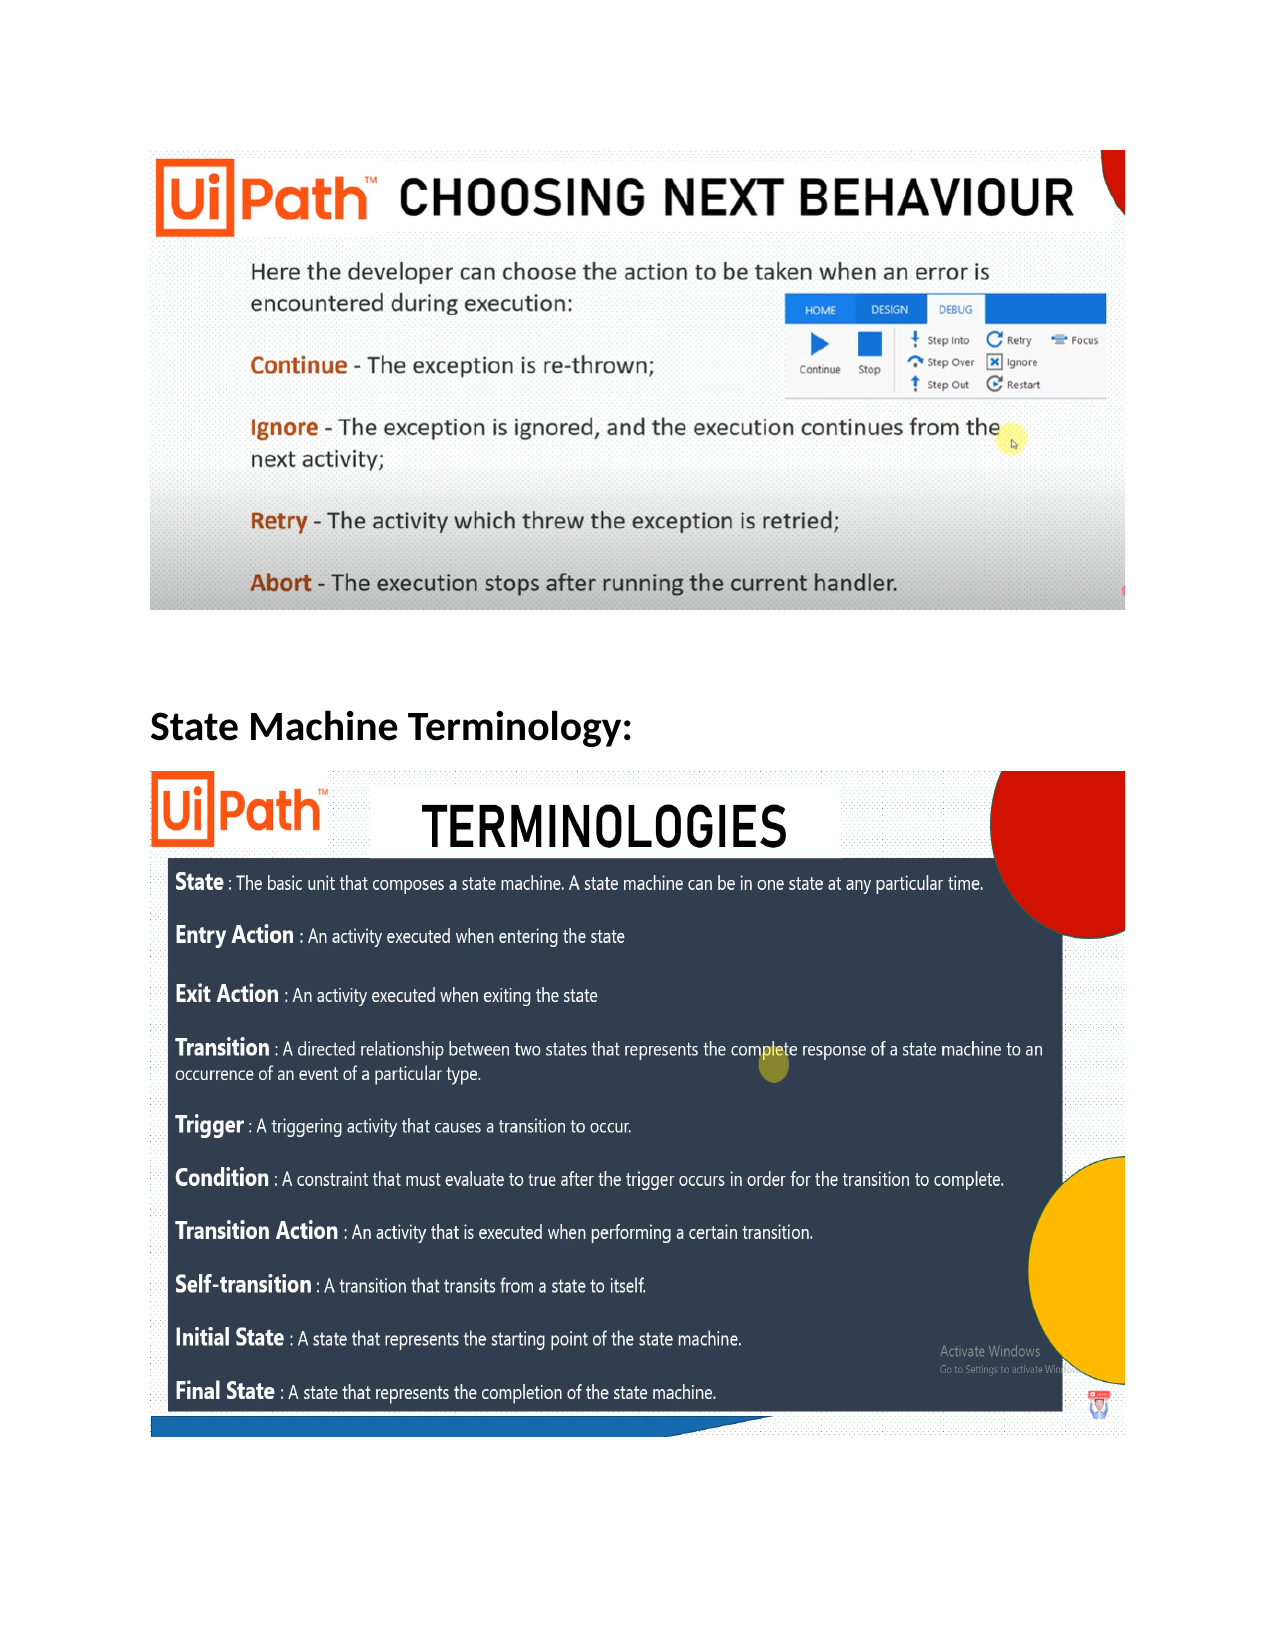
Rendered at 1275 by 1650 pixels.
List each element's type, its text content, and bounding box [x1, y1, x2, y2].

text State Machine Terminology: [150, 700, 1125, 751]
picture [150, 771, 1125, 1437]
picture [150, 150, 1125, 610]
